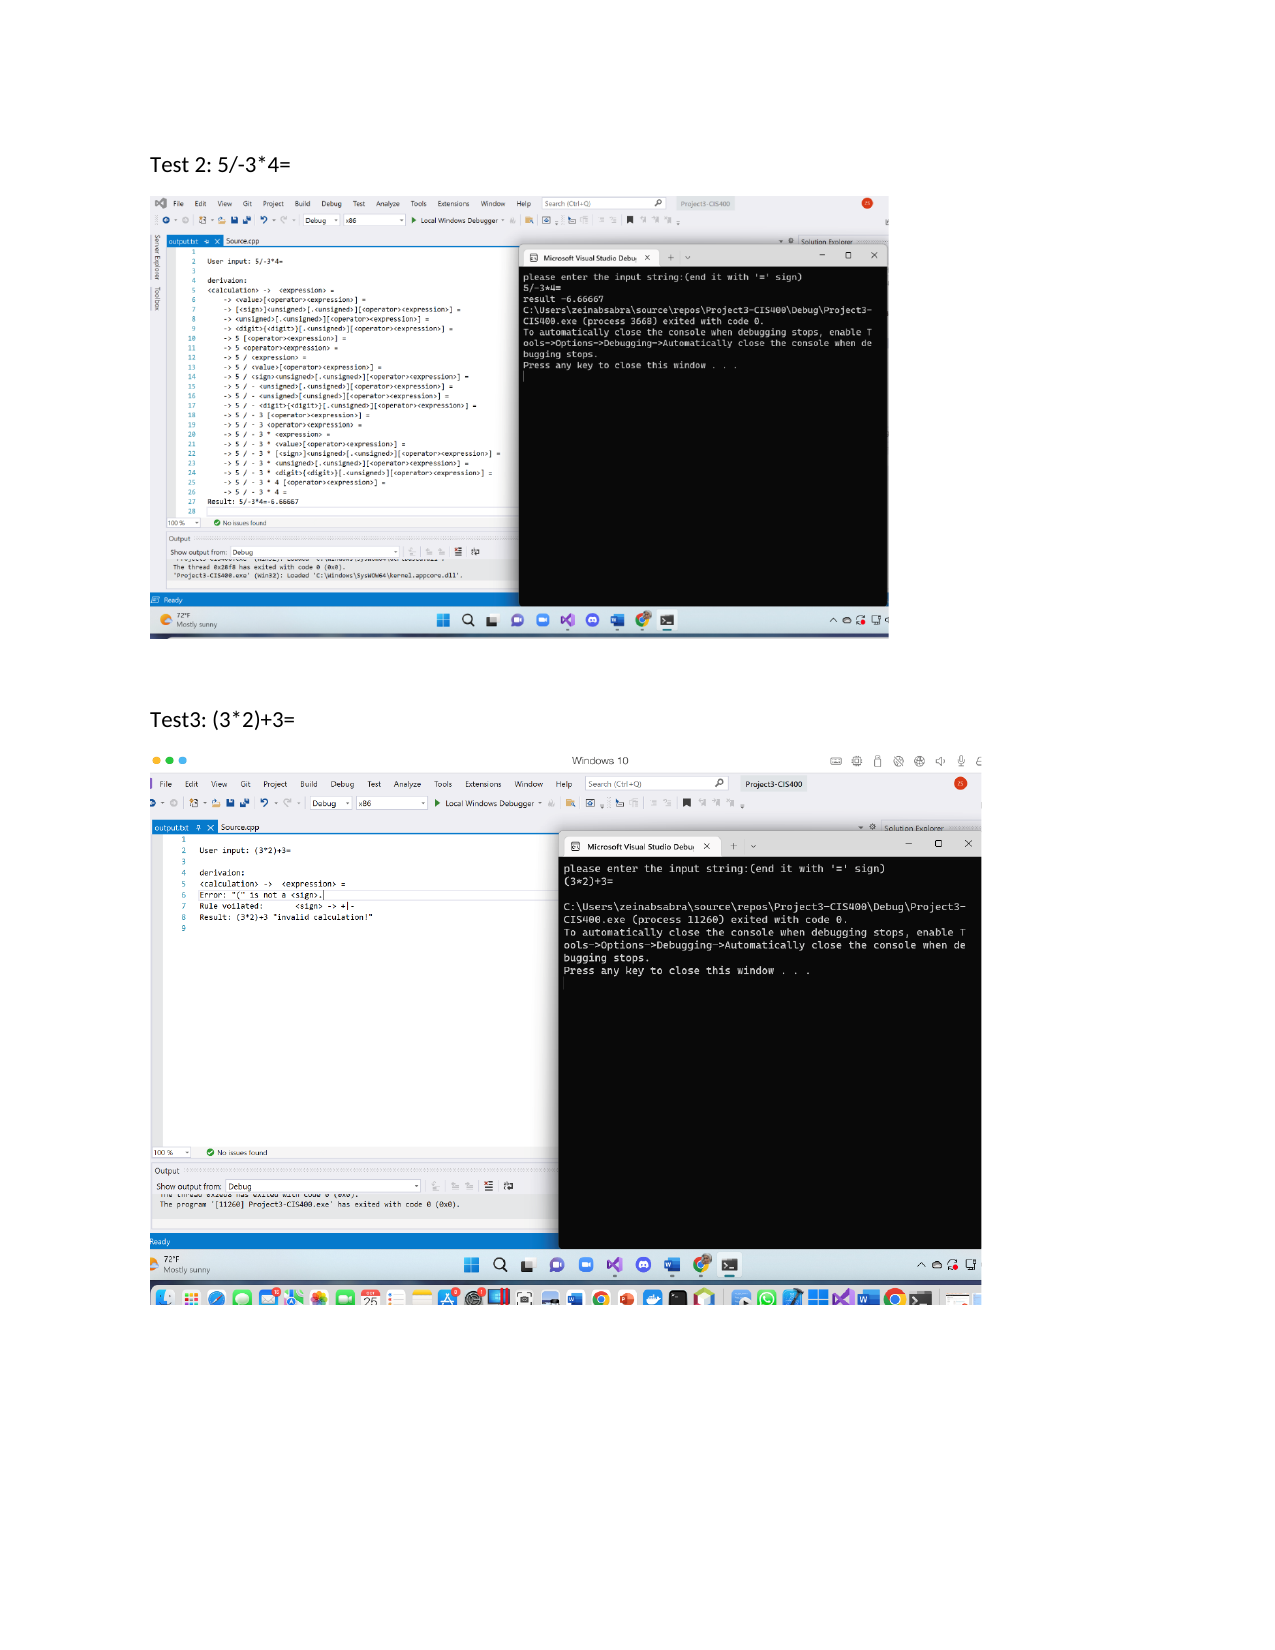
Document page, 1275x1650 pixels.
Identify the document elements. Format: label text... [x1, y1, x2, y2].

picture [150, 196, 889, 639]
text Test3: (3*2)+3= [150, 705, 1125, 733]
picture [150, 751, 982, 1305]
text Test 2: 5/-3*4= [150, 150, 1125, 178]
